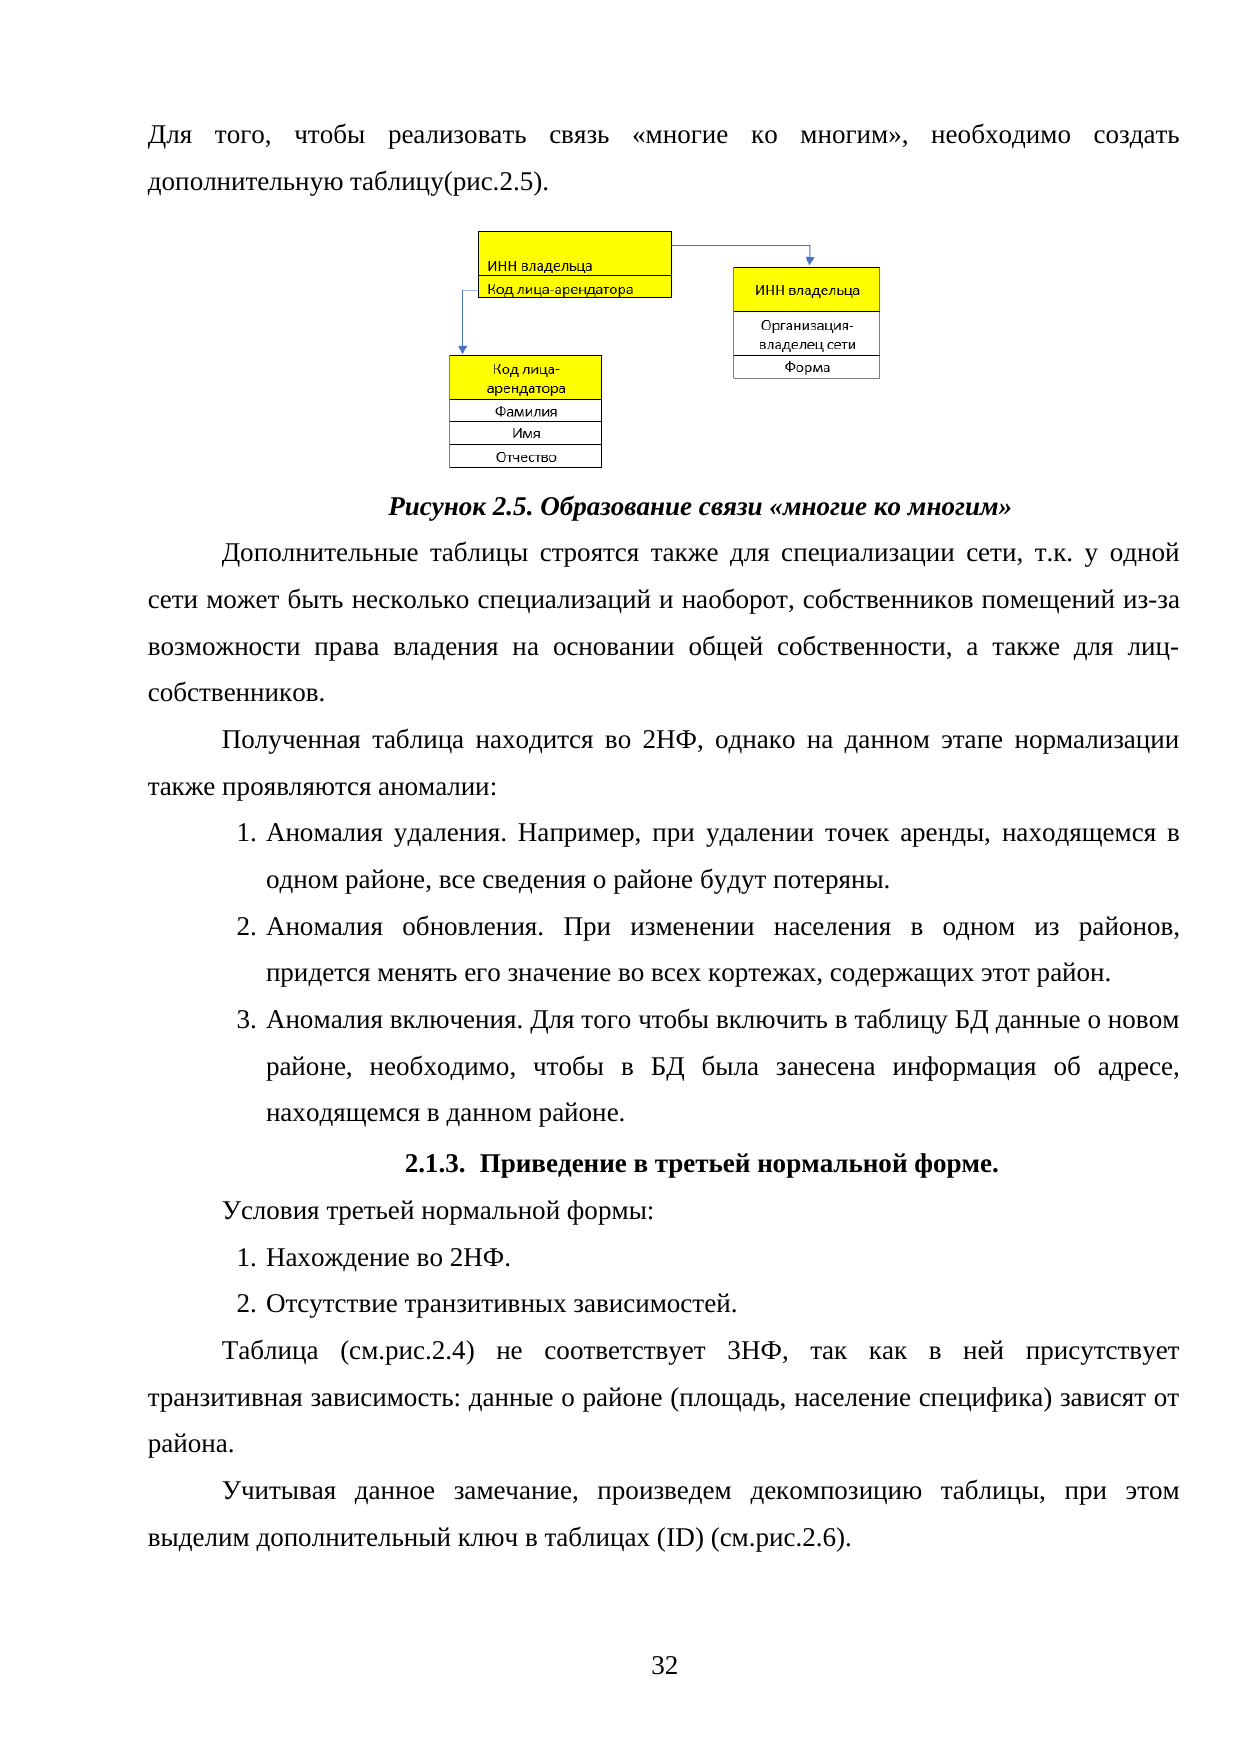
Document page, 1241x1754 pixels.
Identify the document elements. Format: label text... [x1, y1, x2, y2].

picture [440, 223, 889, 475]
subtitle Приведение в третьей нормальной форме. [223, 1147, 1181, 1178]
list Нахождение во 2НФ. [236, 1241, 1181, 1272]
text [148, 118, 1181, 196]
list Отсутствие транзитивных зависимостей. [236, 1287, 1181, 1318]
text Учитывая данное замечание, произведем декомпозицию таблицы, при этом выделим дополнительный ключ в таблицах (ID) (см.рис.2.6). [148, 1474, 1181, 1552]
text Рисунок 2.5. Образование связи «многие ко многим» [148, 490, 1181, 521]
text Полученная таблица находится во 2НФ, однако на данном этапе нормализации также проявляются аномалии: [148, 723, 1181, 801]
list Таблица (см.рис.2.4) не соответствует 3НФ, так как в ней присутствует транзитивная зависимость: данные о районе (площадь, население специфика) зависят от района. [148, 1334, 1181, 1458]
list Аномалия обновления. При изменении населения в одном из районов, придется менять его значение во всех кортежах, содержащих этот район. [236, 910, 1181, 988]
list Аномалия удаления. Например, при удалении точек аренды, находящемся в одном районе, все сведения о районе будут потеряны. [236, 816, 1181, 894]
list Аномалия включения. Для того чтобы включить в таблицу БД данные о новом районе, необходимо, чтобы в БД была занесена информация об адресе, находящемся в данном районе. [236, 1003, 1181, 1128]
text Дополнительные таблицы строятся также для специализации сети, т.к. у одной сети может быть несколько специализаций и наоборот, собственников помещений из-за возможности права владения на основании общей собственности, а также для лиц-собственников. [148, 536, 1181, 708]
text Условия третьей нормальной формы: [148, 1194, 1181, 1225]
